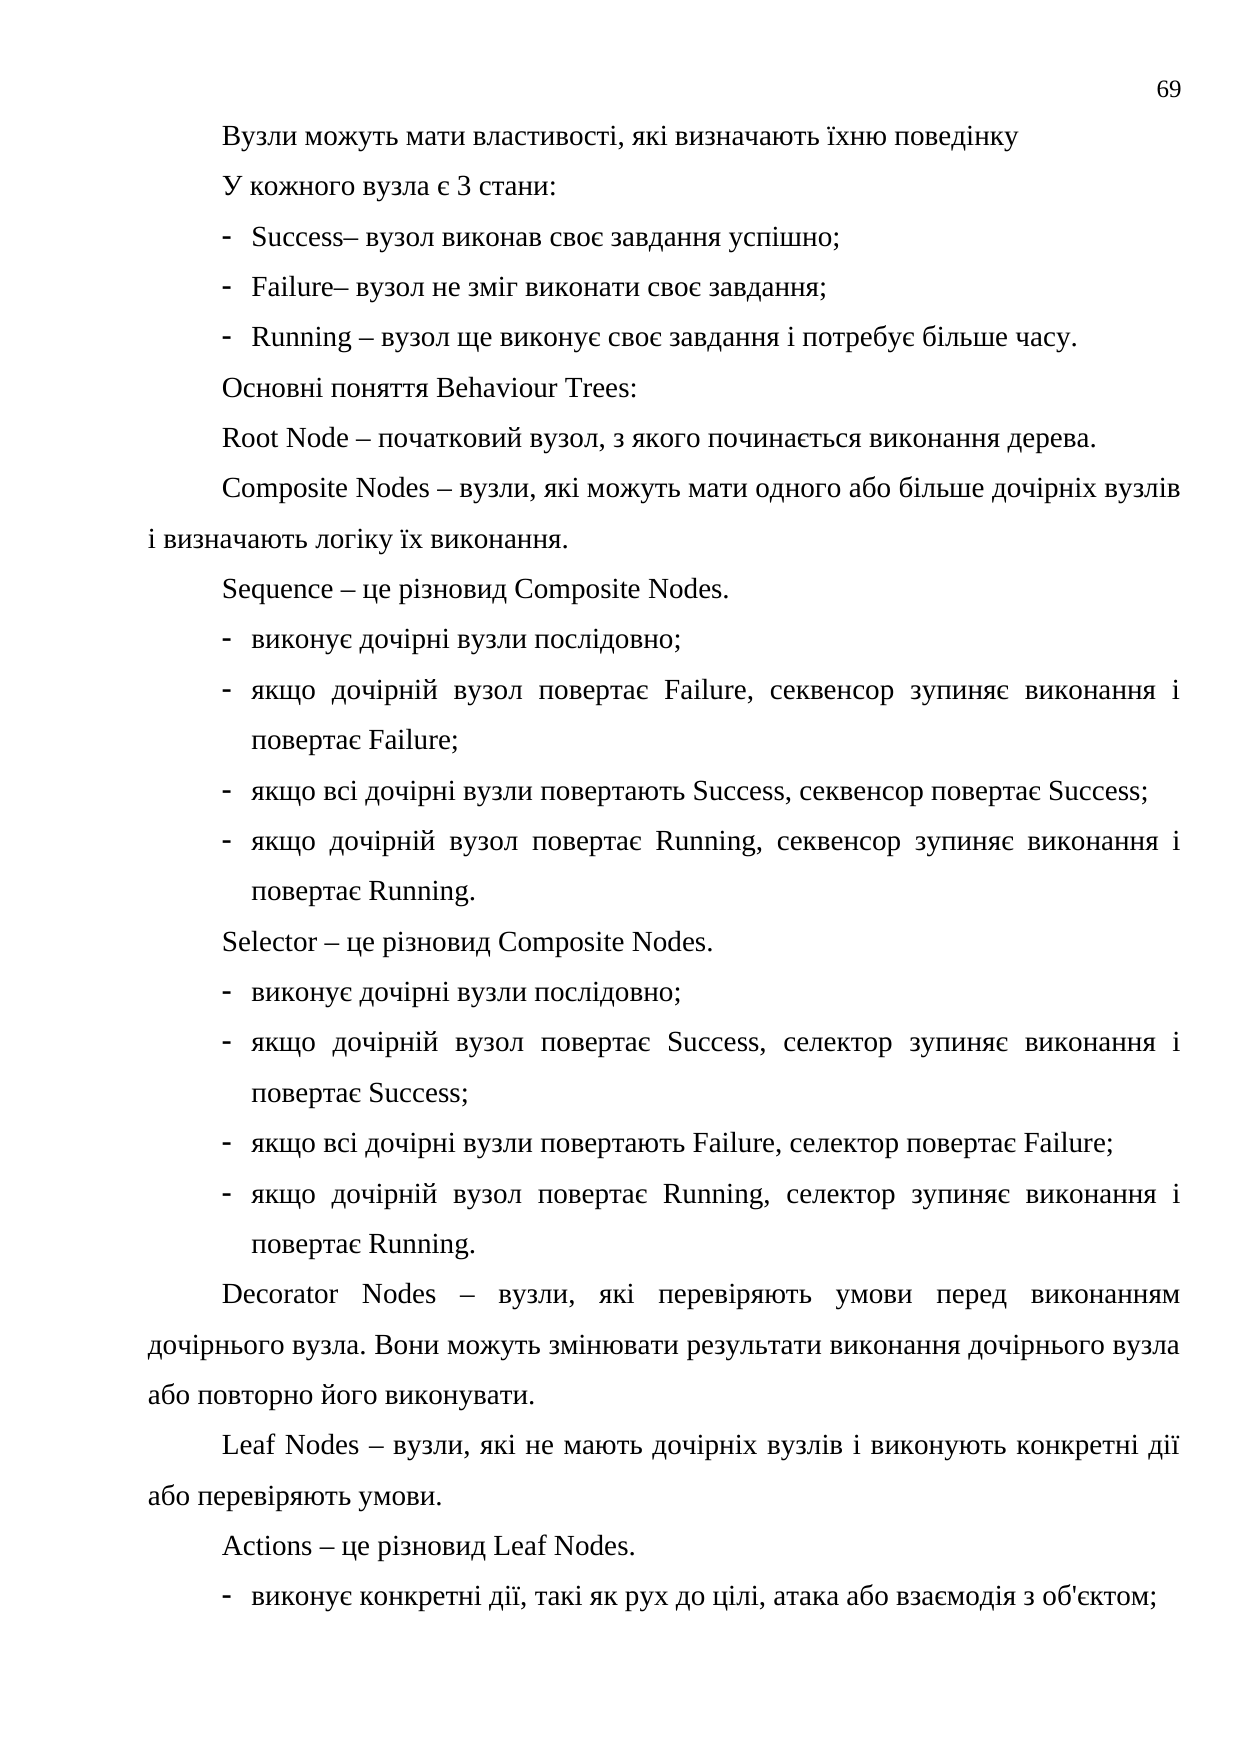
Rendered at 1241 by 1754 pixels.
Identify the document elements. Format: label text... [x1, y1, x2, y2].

text Вузли можуть мати властивості, які визначають їхню поведінку [148, 118, 1181, 152]
text якщо всі дочірні вузли повертають Success, секвенсор повертає Success; [222, 773, 1181, 806]
text Composite Nodes – вузли, які можуть мати одного або більше дочірніх вузлів і визначають логіку їх виконання. [148, 471, 1181, 554]
text Selector – це різновид Composite Nodes. [148, 924, 1181, 957]
text виконує дочірні вузли послідовно; [222, 974, 1181, 1008]
text Root Node – початковий вузол, з якого починається виконання дерева. [148, 420, 1181, 454]
text Decorator Nodes – вузли, які перевіряють умови перед виконанням дочірнього вузла. Вони можуть змінювати результати виконання дочірнього вузла або повторно його виконувати. [148, 1276, 1181, 1411]
text Основні поняття Behaviour Trees: [148, 370, 1181, 403]
text виконує дочірні вузли послідовно; [222, 622, 1181, 655]
text Success– вузол виконав своє завдання успішно; [222, 219, 1181, 252]
text Actions – це різновид Leaf Nodes. [148, 1528, 1181, 1562]
text якщо дочірній вузол повертає Failure, секвенсор зупиняє виконання і повертає Failure; [222, 672, 1181, 756]
text У кожного вузла є 3 стани: [148, 168, 1181, 202]
text Sequence – це різновид Composite Nodes. [148, 571, 1181, 605]
text Running – вузол ще виконує своє завдання і потребує більше часу. [222, 319, 1181, 353]
text виконує конкретні дії, такі як рух до цілі, атака або взаємодія з об'єктом; [222, 1578, 1181, 1612]
text якщо дочірній вузол повертає Success, селектор зупиняє виконання і повертає Success; [222, 1024, 1181, 1108]
text якщо всі дочірні вузли повертають Failure, селектор повертає Failure; [222, 1125, 1181, 1159]
text якщо дочірній вузол повертає Running, селектор зупиняє виконання і повертає Running. [222, 1176, 1181, 1260]
text Leaf Nodes – вузли, які не мають дочірніх вузлів і виконують конкретні дії або перевіряють умови. [148, 1427, 1181, 1511]
text якщо дочірній вузол повертає Running, секвенсор зупиняє виконання і повертає Running. [222, 823, 1181, 907]
text Failure– вузол не зміг виконати своє завдання; [222, 269, 1181, 303]
